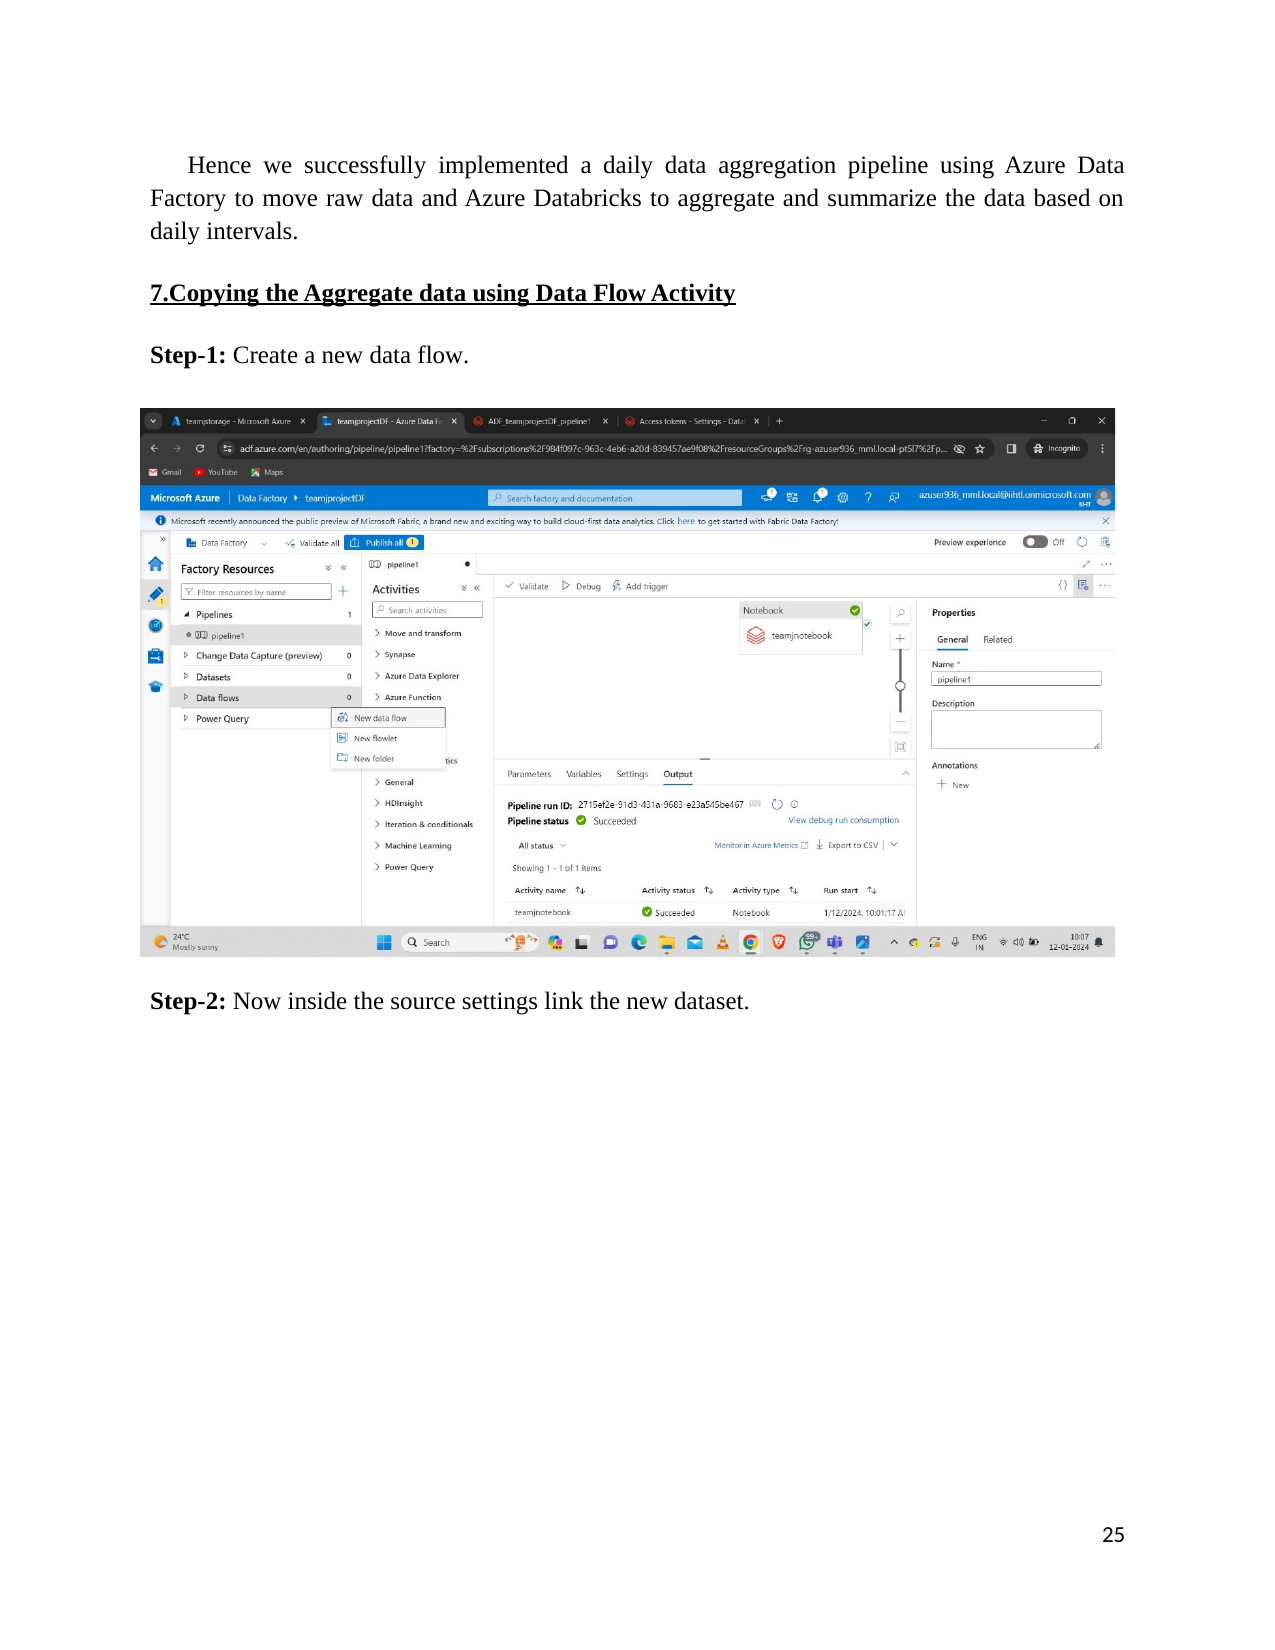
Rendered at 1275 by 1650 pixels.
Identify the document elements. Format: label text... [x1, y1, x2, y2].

text Hence we successfully implemented a daily data aggregation pipeline using Azure Data Factory to move raw data and Azure Databricks to aggregate and summarize the data based on daily intervals. [150, 150, 1125, 245]
text 7.Copying the Aggregate data using Data Flow Activity [150, 278, 1125, 307]
text Step-1: Create a new data flow. [150, 340, 1125, 369]
picture [140, 408, 1116, 957]
